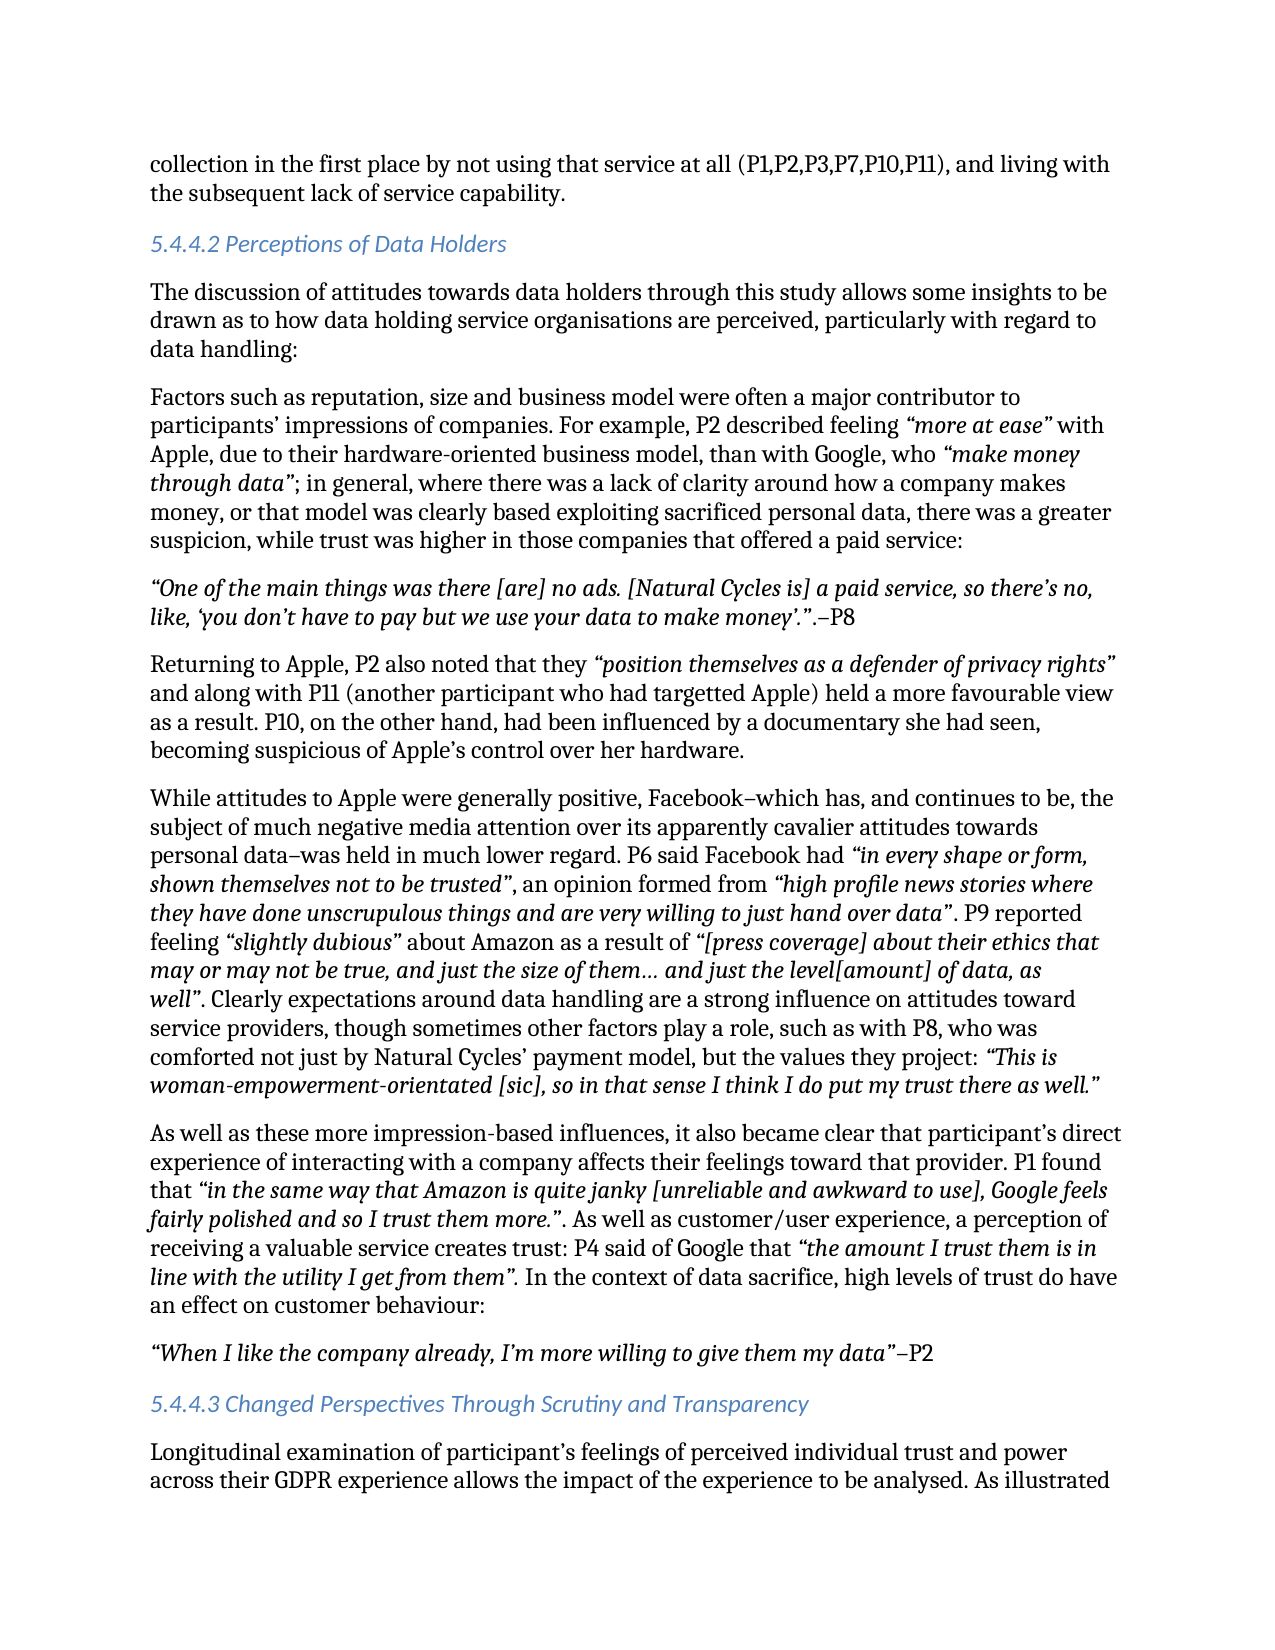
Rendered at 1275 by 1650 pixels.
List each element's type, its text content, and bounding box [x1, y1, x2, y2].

text While attitudes to Apple were generally positive, Facebook–which has, and continues to be, the subject of much negative media attention over its apparently cavalier attitudes towards personal data–was held in much lower regard. P6 said Facebook had “in every shape or form, shown themselves not to be trusted”, an opinion formed from “high profile news stories where they have done unscrupulous things and are very willing to just hand over data”. P9 reported feeling “slightly dubious” about Amazon as a result of “[press coverage] about their ethics that may or may not be true, and just the size of them… and just the level[amount] of data, as well”. Clearly expectations around data handling are a strong influence on attitudes toward service providers, though sometimes other factors play a role, such as with P8, who was comforted not just by Natural Cycles’ payment model, but the values they project: “This is woman-empowerment-orientated [sic], so in that sense I think I do put my trust there as well.” [150, 784, 1125, 1100]
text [150, 150, 1125, 207]
subtitle 5.4.4.2 Perceptions of Data Holders [150, 228, 1125, 259]
text Returning to Apple, P2 also noted that they “position themselves as a defender of privacy rights” and along with P11 (another participant who had targetted Apple) held a more favourable view as a result. P10, on the other hand, had been influenced by a documentary she had seen, becoming suspicious of Apple’s control over her hardware. [150, 650, 1125, 765]
subtitle 5.4.4.3 Changed Perspectives Through Scrutiny and Transparency [150, 1388, 1125, 1419]
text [150, 1438, 1125, 1495]
text “When I like the company already, I’m more willing to give them my data”–P2 [150, 1339, 1125, 1368]
text As well as these more impression-based influences, it also became clear that participant’s direct experience of interacting with a company affects their feelings toward that provider. P1 found that “in the same way that Amazon is quite janky [unreliable and awkward to use], Google feels fairly polished and so I trust them more.”. As well as customer/user experience, a perception of receiving a valuable service creates trust: P4 said of Google that “the amount I trust them is in line with the utility I get from them”. In the context of data sacrifice, high levels of trust do have an effect on customer behaviour: [150, 1119, 1125, 1320]
text “One of the main things was there [are] no ads. [Natural Cycles is] a paid service, so there’s no, like, ‘you don’t have to pay but we use your data to make money’.”.–P8 [150, 574, 1125, 631]
text Factors such as reputation, size and business model were often a major contributor to participants’ impressions of companies. For example, P2 described feeling “more at ease” with Apple, due to their hardware-oriented business model, than with Google, who “make money through data”; in general, where there was a lack of clarity around how a company makes money, or that model was clearly based exploiting sacrificed personal data, there was a greater suspicion, while trust was higher in those companies that offered a paid service: [150, 383, 1125, 555]
text The discussion of attitudes towards data holders through this study allows some insights to be drawn as to how data holding service organisations are perceived, particularly with regard to data handling: [150, 278, 1125, 364]
